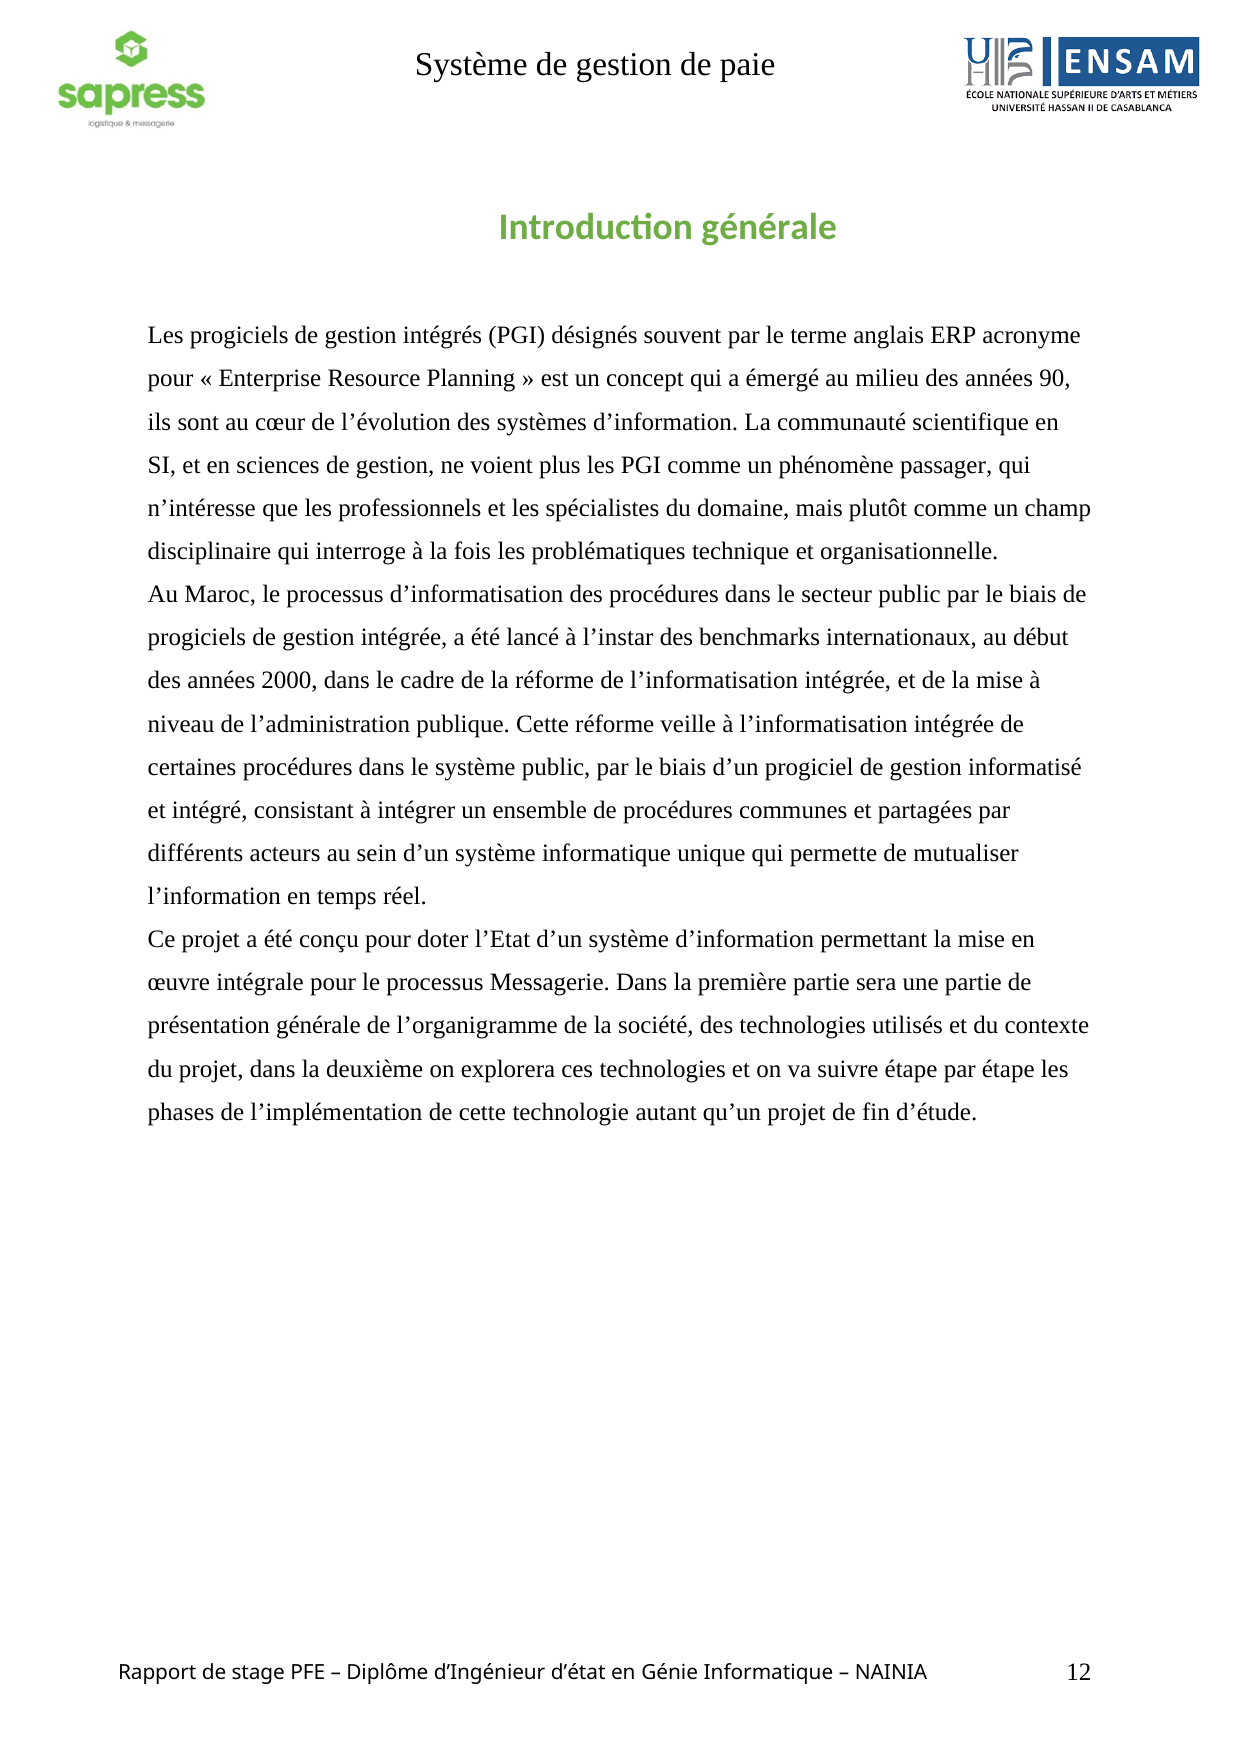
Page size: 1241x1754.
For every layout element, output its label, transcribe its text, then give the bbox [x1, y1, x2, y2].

text Ce projet a été conçu pour doter l’Etat d’un système d’information permettant la mise en œuvre intégrale pour le processus Messagerie. Dans la première partie sera une partie de présentation générale de l’organigramme de la société, des technologies utilisés et du contexte du projet, dans la deuxième on explorera ces technologies et on va suivre étape par étape les phases de l’implémentation de cette technologie autant qu’un projet de fin d’étude. [147, 924, 1093, 1126]
text Au Maroc, le processus d’informatisation des procédures dans le secteur public par le biais de progiciels de gestion intégrée, a été lancé à l’instar des benchmarks internationaux, au début des années 2000, dans le cadre de la réforme de l’informatisation intégrée, et de la mise à niveau de l’administration publique. Cette réforme veille à l’informatisation intégrée de certaines procédures dans le système public, par le biais d’un progiciel de gestion informatisé et intégré, consistant à intégrer un ensemble de procédures communes et partagées par différents acteurs au sein d’un système informatique unique qui permette de mutualiser l’information en temps réel. [147, 579, 1093, 910]
picture [960, 31, 1203, 119]
picture [56, 29, 209, 129]
text Les progiciels de gestion intégrés (PGI) désignés souvent par le terme anglais ERP acronyme pour « Enterprise Resource Planning » est un concept qui a émergé au milieu des années 90, ils sont au cœur de l’évolution des systèmes d’information. La communauté scientifique en SI, et en sciences de gestion, ne voient plus les PGI comme un phénomène passager, qui n’intéresse que les professionnels et les spécialistes du domaine, mais plutôt comme un champ disciplinaire qui interroge à la fois les problématiques technique et organisationnelle. [147, 320, 1093, 565]
text Introduction générale [147, 203, 1188, 249]
